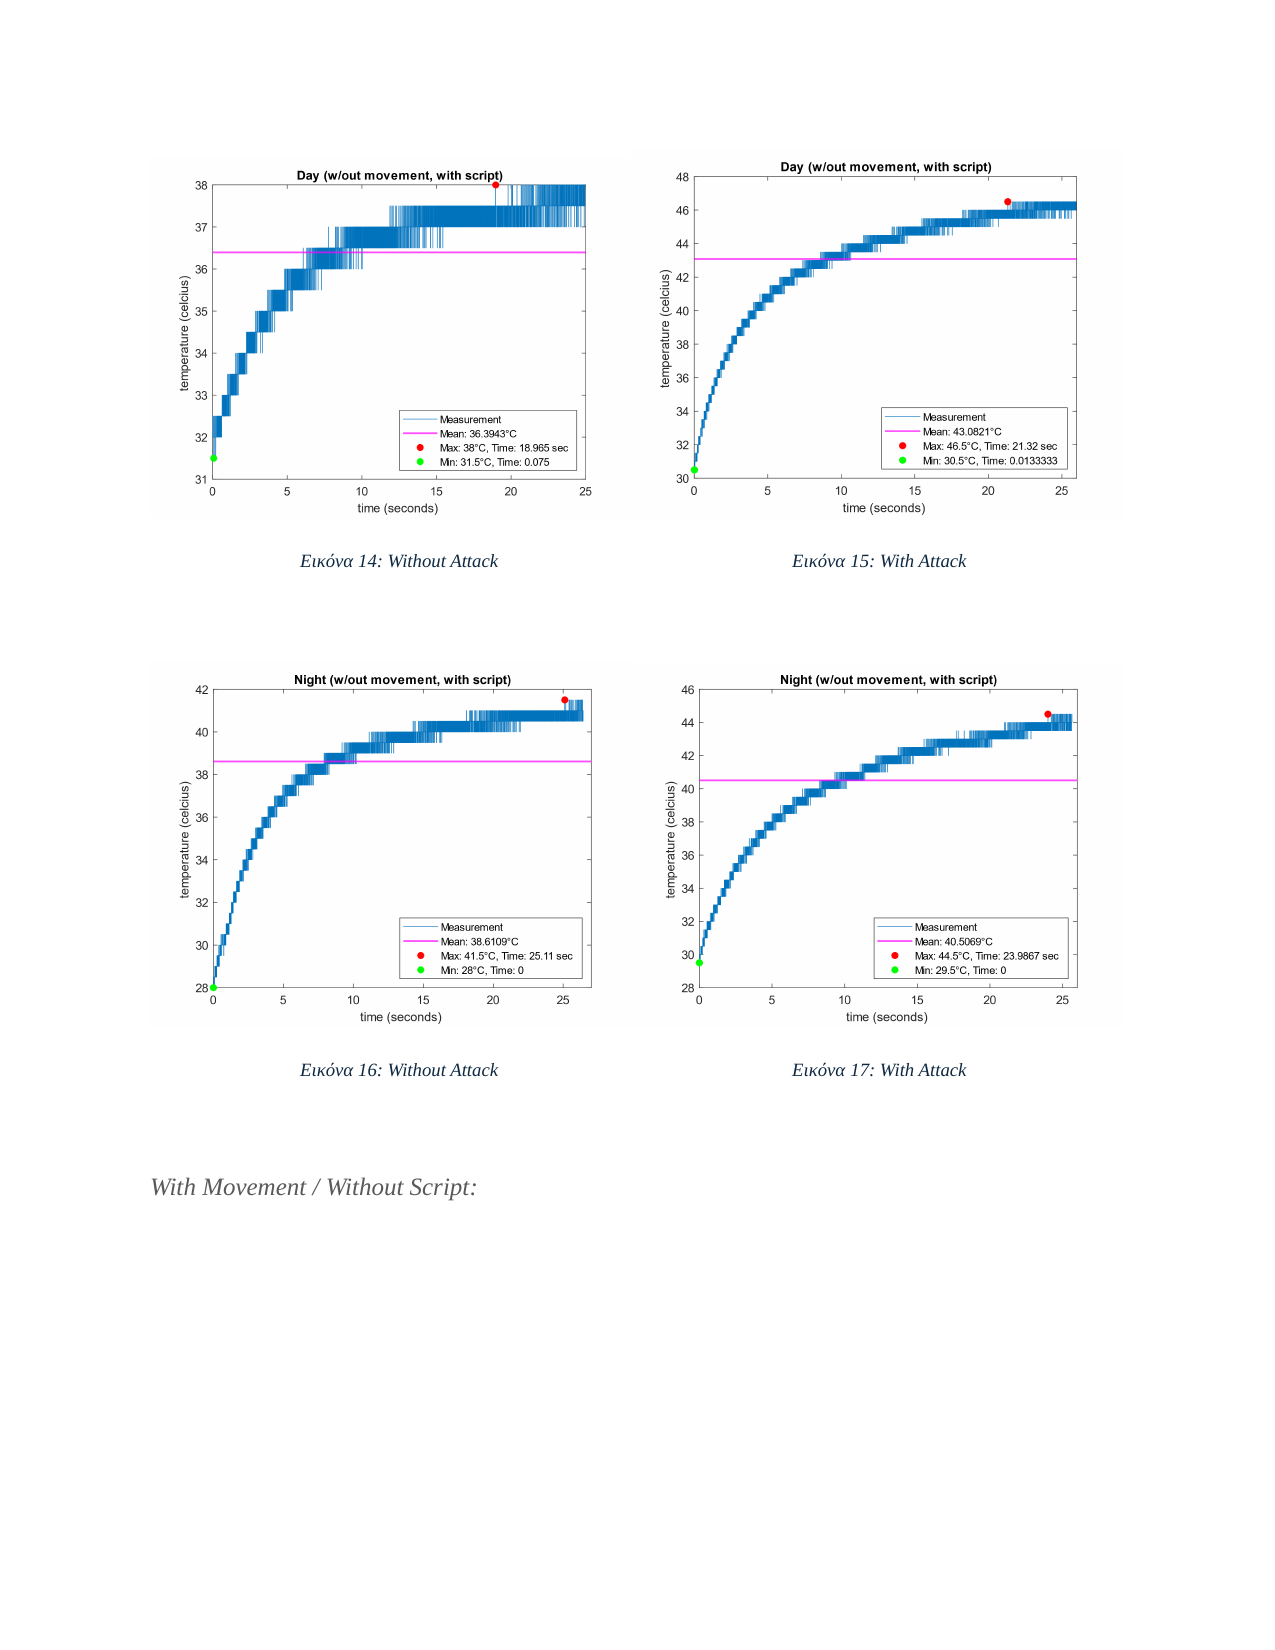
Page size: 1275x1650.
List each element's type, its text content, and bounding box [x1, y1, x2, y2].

subtitle With Movement / Without Script: [150, 1172, 1125, 1200]
picture [150, 662, 1123, 1028]
text Εικόνα 16: Without Attack Εικόνα 17: With Attack [225, 1059, 1125, 1080]
picture [150, 150, 1123, 519]
text Εικόνα 14: Without Attack Εικόνα 15: With Attack [225, 550, 1125, 571]
